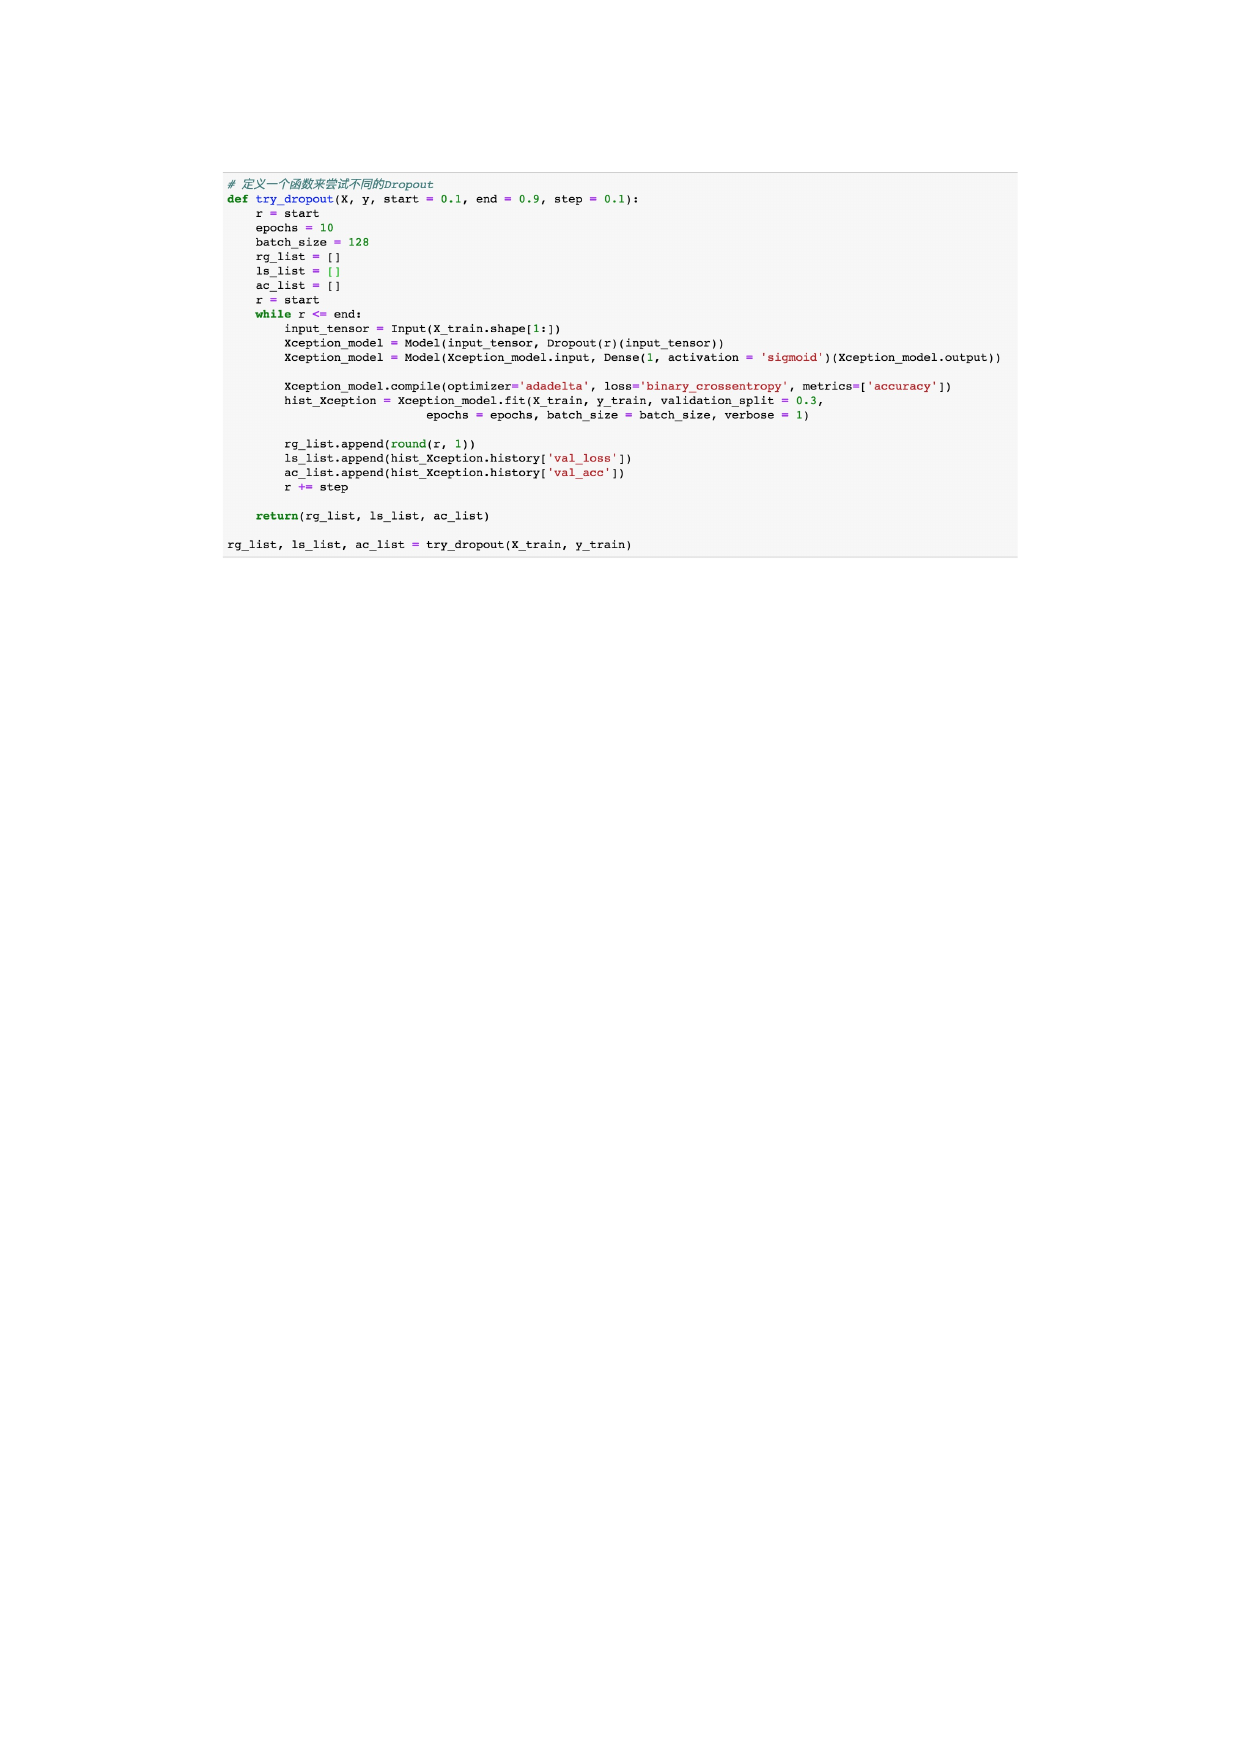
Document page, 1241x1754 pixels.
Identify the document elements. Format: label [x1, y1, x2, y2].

picture [222, 172, 1018, 559]
text [187, 172, 1053, 568]
